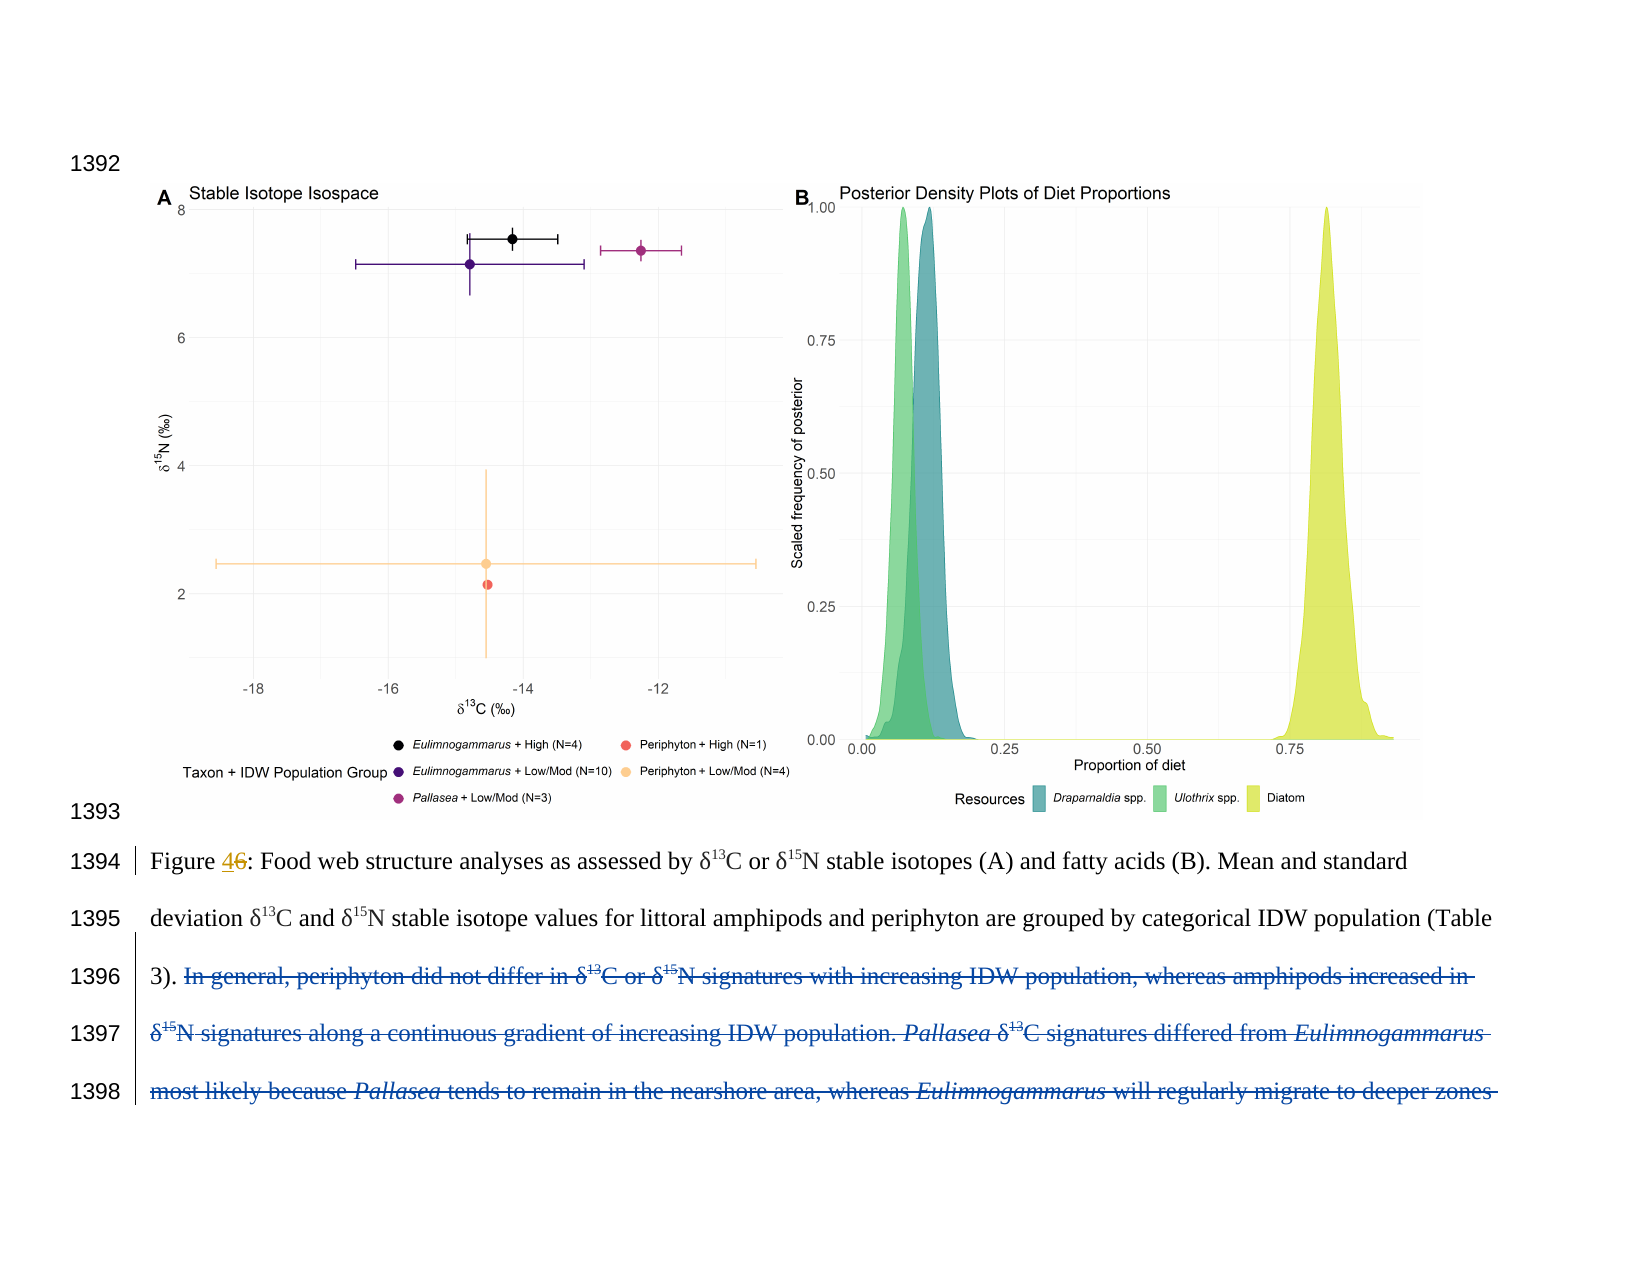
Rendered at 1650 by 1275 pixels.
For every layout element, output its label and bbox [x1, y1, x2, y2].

text [150, 846, 1500, 1104]
picture [150, 183, 1423, 820]
